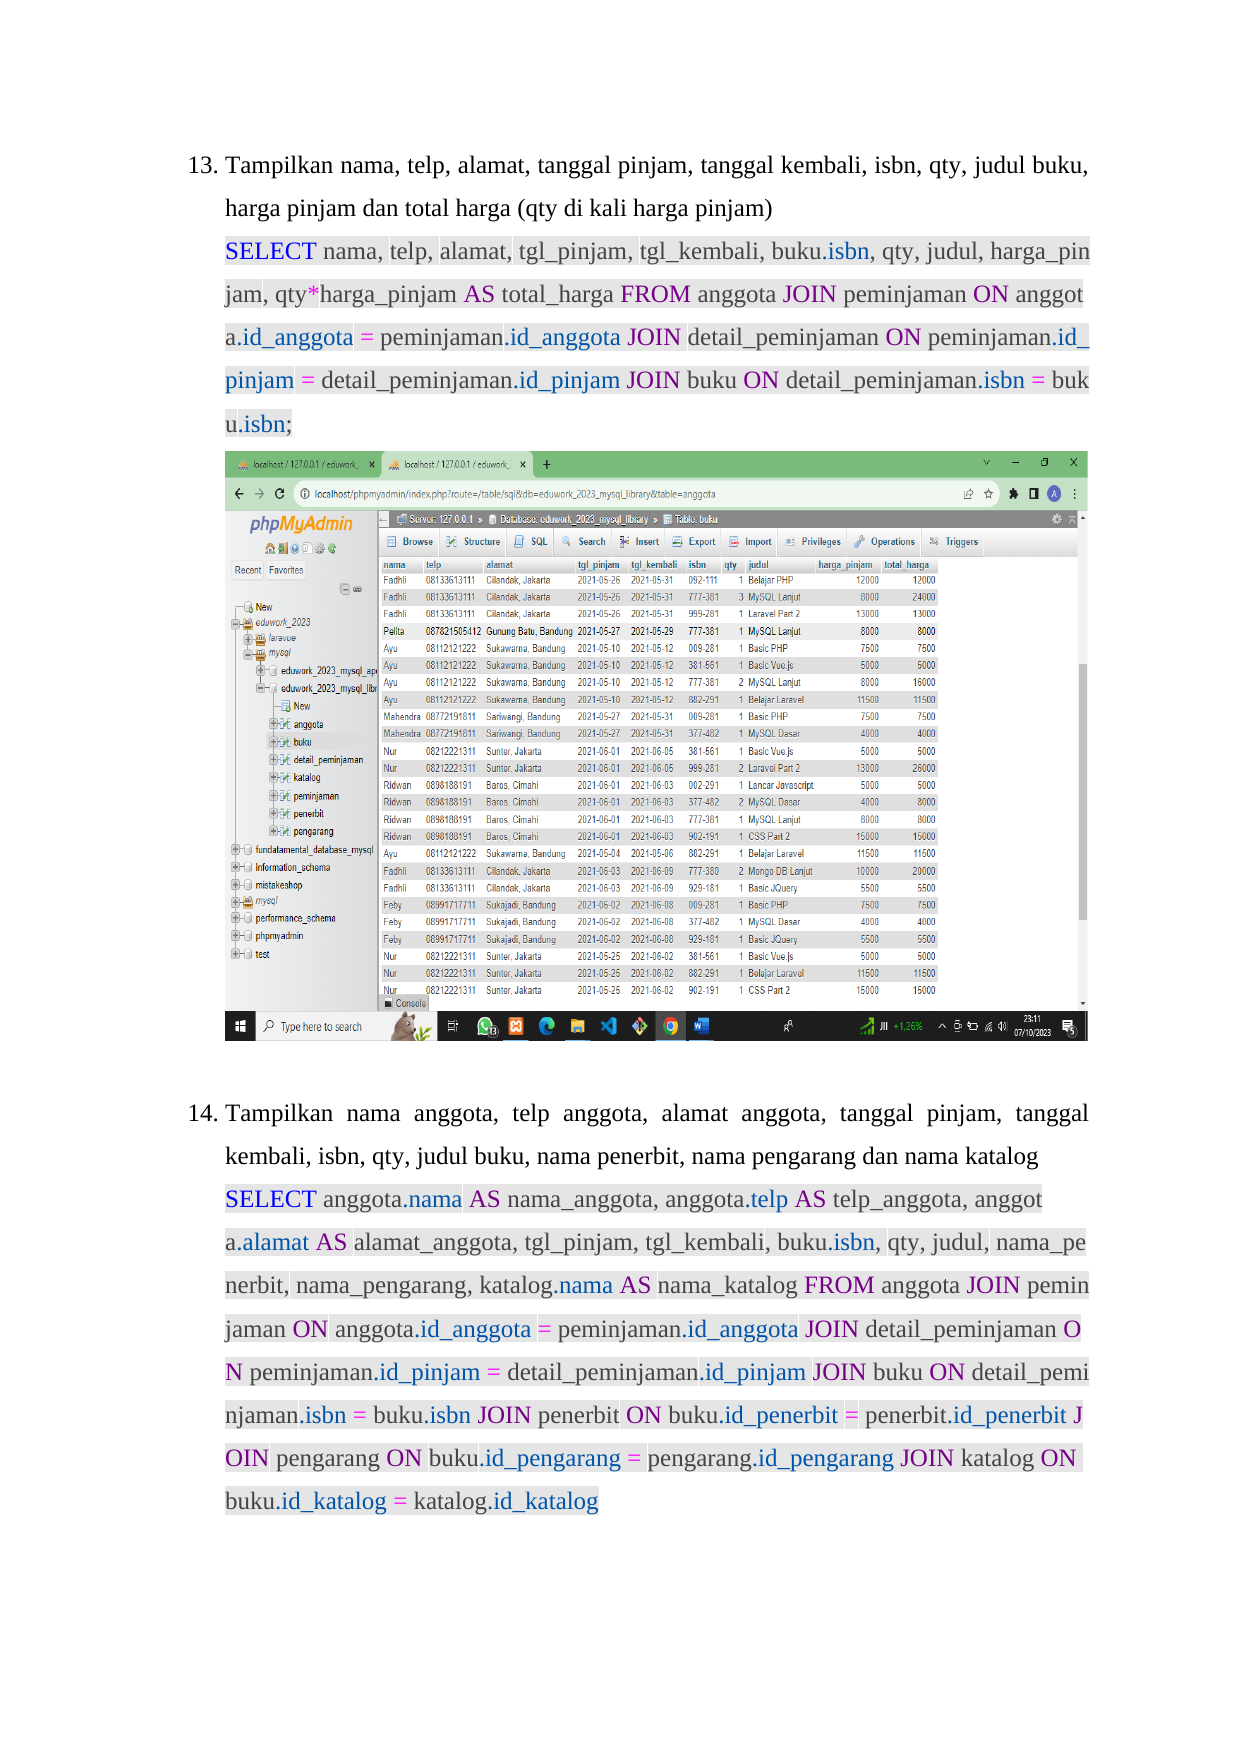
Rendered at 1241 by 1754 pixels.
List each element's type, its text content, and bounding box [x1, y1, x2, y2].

list SELECT nama, telp, alamat, tgl_pinjam, tgl_kembali, buku.isbn, qty, judul, harga_pinjam, qty*harga_pinjam AS total_harga FROM anggota JOIN peminjaman ON anggota.id_anggota = peminjaman.id_anggota JOIN detail_peminjaman ON peminjaman.id_pinjam = detail_peminjaman.id_pinjam JOIN buku ON detail_peminjaman.isbn = buku.isbn; [225, 236, 1090, 437]
list SELECT anggota.nama AS nama_anggota, anggota.telp AS telp_anggota, anggota.alamat AS alamat_anggota, tgl_pinjam, tgl_kembali, buku.isbn, qty, judul, nama_penerbit, nama_pengarang, katalog.nama AS nama_katalog FROM anggota JOIN peminjaman ON anggota.id_anggota = peminjaman.id_anggota JOIN detail_peminjaman ON peminjaman.id_pinjam = detail_peminjaman.id_pinjam JOIN buku ON detail_peminjaman.isbn = buku.isbn JOIN penerbit ON buku.id_penerbit = penerbit.id_penerbit JOIN pengarang ON buku.id_pengarang = pengarang.id_pengarang JOIN katalog ON buku.id_katalog = katalog.id_katalog [225, 1184, 1090, 1515]
list Tampilkan nama anggota, telp anggota, alamat anggota, tanggal pinjam, tanggal kembali, isbn, qty, judul buku, nama penerbit, nama pengarang dan nama katalog [187, 1098, 1090, 1170]
list Tampilkan nama, telp, alamat, tanggal pinjam, tanggal kembali, isbn, qty, judul buku, harga pinjam dan total harga (qty di kali harga pinjam) [187, 150, 1090, 222]
picture [225, 451, 1088, 1041]
